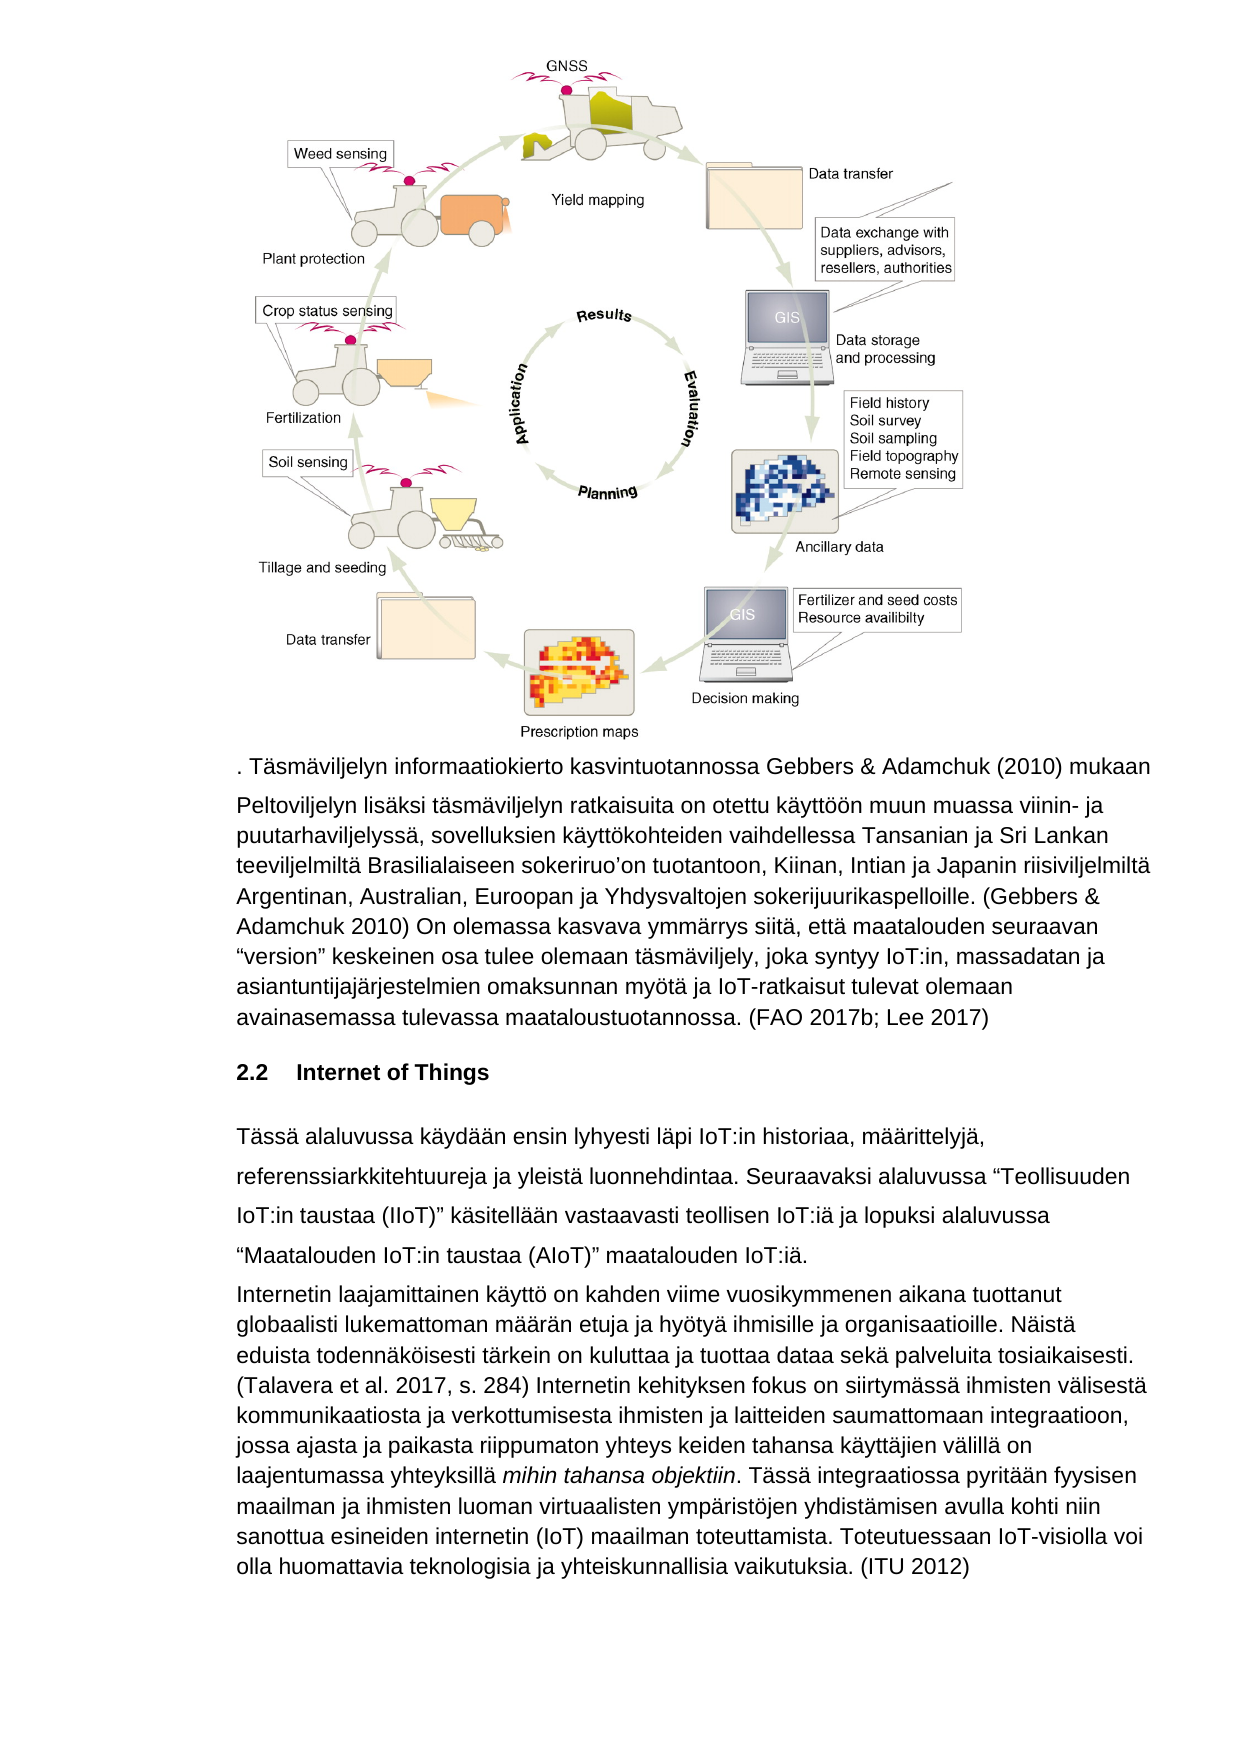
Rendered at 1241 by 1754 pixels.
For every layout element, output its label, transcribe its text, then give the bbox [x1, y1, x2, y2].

picture [255, 59, 964, 740]
subtitle Internet of Things [236, 1059, 1152, 1085]
text Internetin laajamittainen käyttö on kahden viime vuosikymmenen aikana tuottanut globaalisti lukemattoman määrän etuja ja hyötyä ihmisille ja organisaatioille. Näistä eduista todennäköisesti tärkein on kuluttaa ja tuottaa dataa sekä palveluita tosiaikaisesti. (Talavera et al. 2017, s. 284) Internetin kehityksen fokus on siirtymässä ihmisten välisestä kommunikaatiosta ja verkottumisesta ihmisten ja laitteiden saumattomaan integraatioon, jossa ajasta ja paikasta riippumaton yhteys keiden tahansa käyttäjien välillä on laajentumassa yhteyksillä mihin tahansa objektiin. Tässä integraatiossa pyritään fyysisen maailman ja ihmisten luoman virtuaalisten ympäristöjen yhdistämisen avulla kohti niin sanottua esineiden internetin (IoT) maailman toteuttamista. Toteutuessaan IoT-visiolla voi olla huomattavia teknologisia ja yhteiskunnallisia vaikutuksia. (ITU 2012) [236, 1281, 1152, 1579]
text Peltoviljelyn lisäksi täsmäviljelyn ratkaisuita on otettu käyttöön muun muassa viinin- ja puutarhaviljelyssä, sovelluksien käyttökohteiden vaihdellessa Tansanian ja Sri Lankan teeviljelmiltä Brasilialaiseen sokeriruo’on tuotantoon, Kiinan, Intian ja Japanin riisiviljelmiltä Argentinan, Australian, Euroopan ja Yhdysvaltojen sokerijuurikaspelloille. (Gebbers & Adamchuk 2010) On olemassa kasvava ymmärrys siitä, että maatalouden seuraavan “version” keskeinen osa tulee olemaan täsmäviljely, joka syntyy IoT:in, massadatan ja asiantuntijajärjestelmien omaksunnan myötä ja IoT-ratkaisut tulevat olemaan avainasemassa tulevassa maataloustuotannossa. (FAO 2017b; Lee 2017) [236, 792, 1152, 1030]
